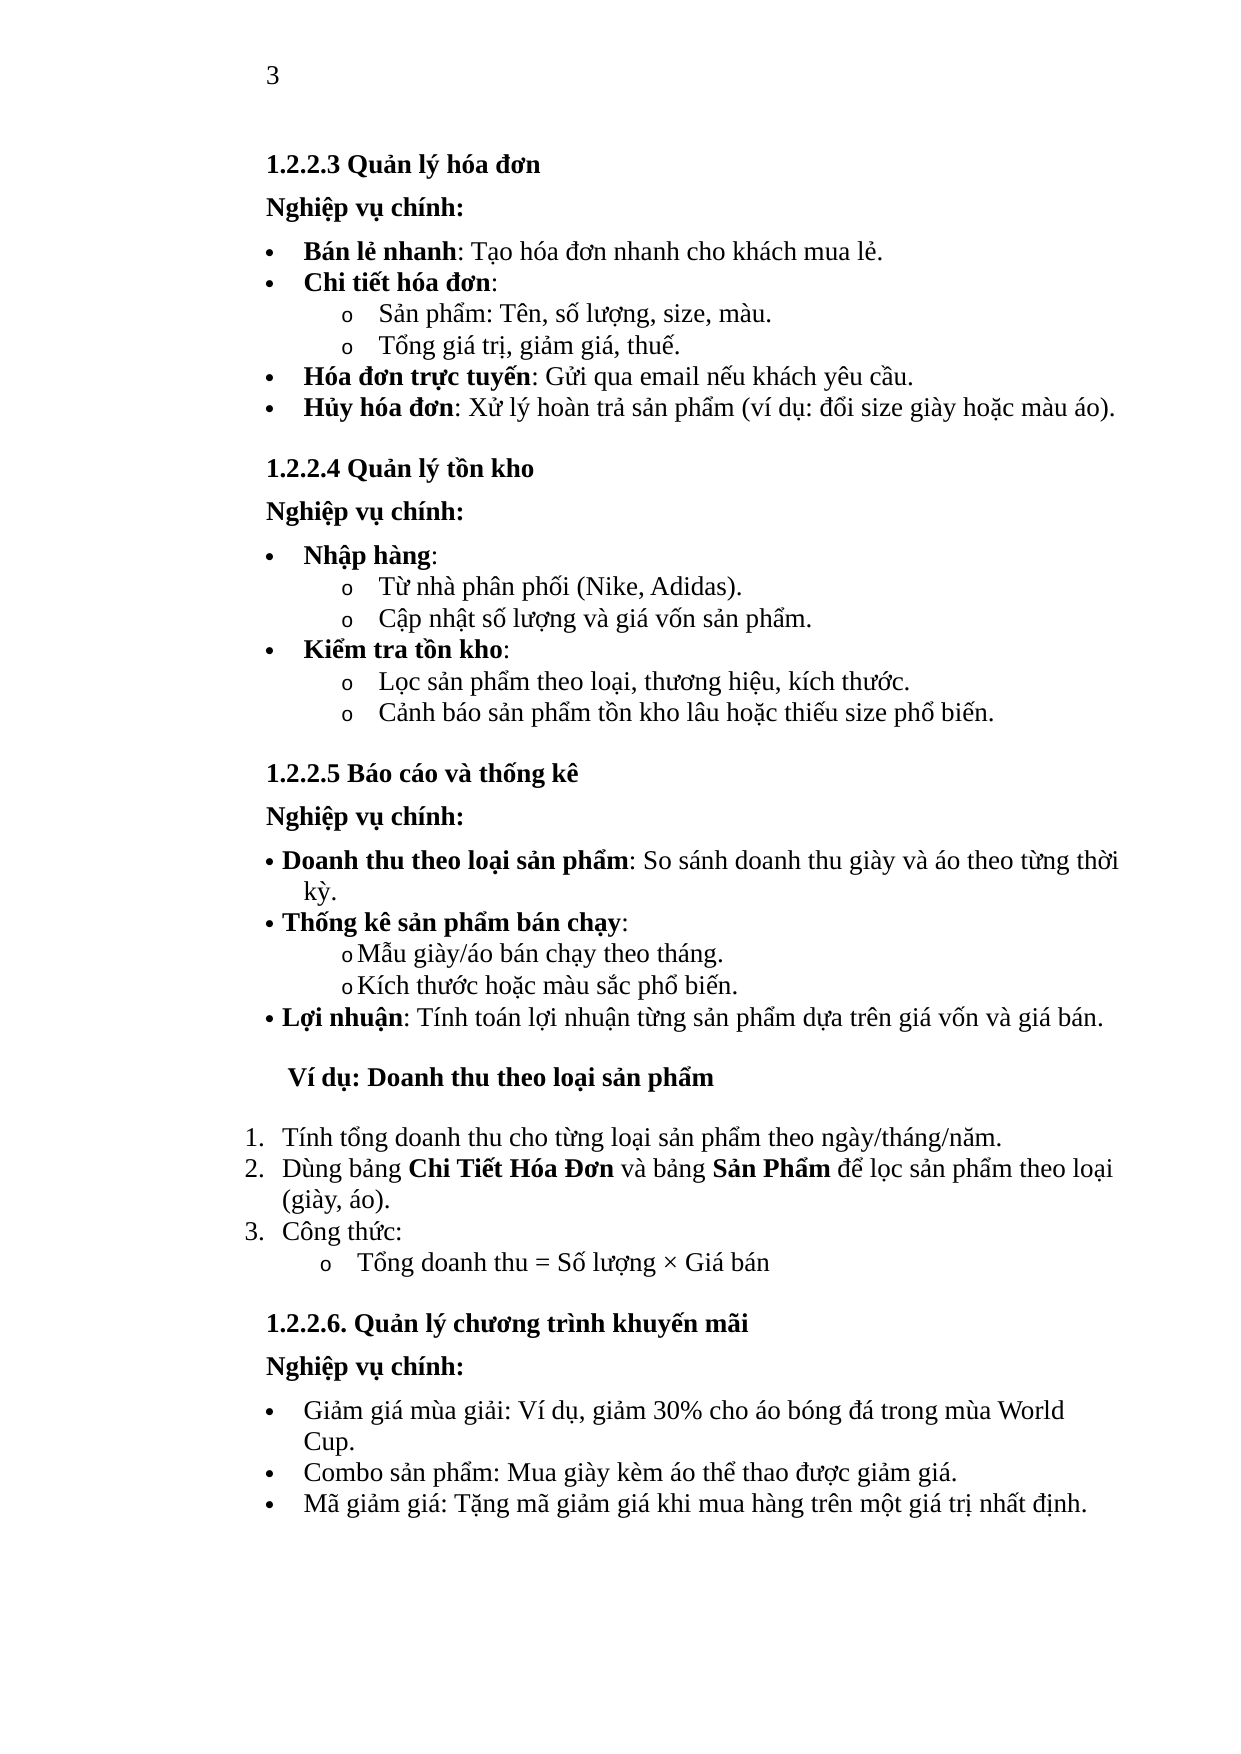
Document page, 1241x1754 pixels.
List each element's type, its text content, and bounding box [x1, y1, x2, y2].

list Kiểm tra tồn kho: [266, 633, 1122, 664]
list Hủy hóa đơn: Xử lý hoàn trả sản phẩm (ví dụ: đổi size giày hoặc màu áo). [266, 392, 1122, 423]
list Cập nhật số lượng và giá vốn sản phẩm. [341, 602, 1122, 633]
list Nhập hàng: [266, 539, 1122, 570]
text Nghiệp vụ chính: [207, 801, 1122, 832]
list Giảm giá mùa giải: Ví dụ, giảm 30% cho áo bóng đá trong mùa World Cup. [266, 1394, 1122, 1456]
text Ví dụ: Doanh thu theo loại sản phẩm [228, 1061, 1122, 1092]
text Nghiệp vụ chính: [207, 496, 1122, 527]
list Thống kê sản phẩm bán chạy: [266, 906, 1122, 938]
text Nghiệp vụ chính: [207, 1350, 1122, 1381]
subtitle 1.2.2.6. Quản lý chương trình khuyến mãi [207, 1307, 1122, 1338]
list Doanh thu theo loại sản phẩm: So sánh doanh thu giày và áo theo từng thời kỳ. [266, 844, 1122, 906]
list Mẫu giày/áo bán chạy theo tháng. [341, 938, 1122, 969]
list Combo sản phẩm: Mua giày kèm áo thể thao được giảm giá. [266, 1456, 1122, 1487]
list Hóa đơn trực tuyến: Gửi qua email nếu khách yêu cầu. [266, 360, 1122, 392]
list Tổng doanh thu = Số lượng × Giá bán [319, 1246, 1122, 1277]
list Tổng giá trị, giảm giá, thuế. [341, 329, 1122, 360]
list Sản phẩm: Tên, số lượng, size, màu. [341, 297, 1122, 329]
list Lọc sản phẩm theo loại, thương hiệu, kích thước. [341, 664, 1122, 696]
list Lợi nhuận: Tính toán lợi nhuận từng sản phẩm dựa trên giá vốn và giá bán. [266, 1001, 1122, 1032]
list Mã giảm giá: Tặng mã giảm giá khi mua hàng trên một giá trị nhất định. [266, 1487, 1122, 1518]
list Chi tiết hóa đơn: [266, 266, 1122, 297]
list Cảnh báo sản phẩm tồn kho lâu hoặc thiếu size phổ biến. [341, 696, 1122, 728]
list Kích thước hoặc màu sắc phổ biến. [341, 969, 1122, 1001]
list Từ nhà phân phối (Nike, Adidas). [341, 570, 1122, 602]
subtitle 1.2.2.5 Báo cáo và thống kê [207, 757, 1122, 788]
list Bán lẻ nhanh: Tạo hóa đơn nhanh cho khách mua lẻ. [266, 235, 1122, 266]
text Nghiệp vụ chính: [207, 191, 1122, 222]
list Công thức: [244, 1215, 1122, 1246]
subtitle 1.2.2.4 Quản lý tồn kho [207, 452, 1122, 483]
list Dùng bảng Chi Tiết Hóa Đơn và bảng Sản Phẩm để lọc sản phẩm theo loại (giày, áo). [244, 1152, 1122, 1215]
list Tính tổng doanh thu cho từng loại sản phẩm theo ngày/tháng/năm. [244, 1121, 1122, 1152]
subtitle 1.2.2.3 Quản lý hóa đơn [207, 148, 1122, 179]
